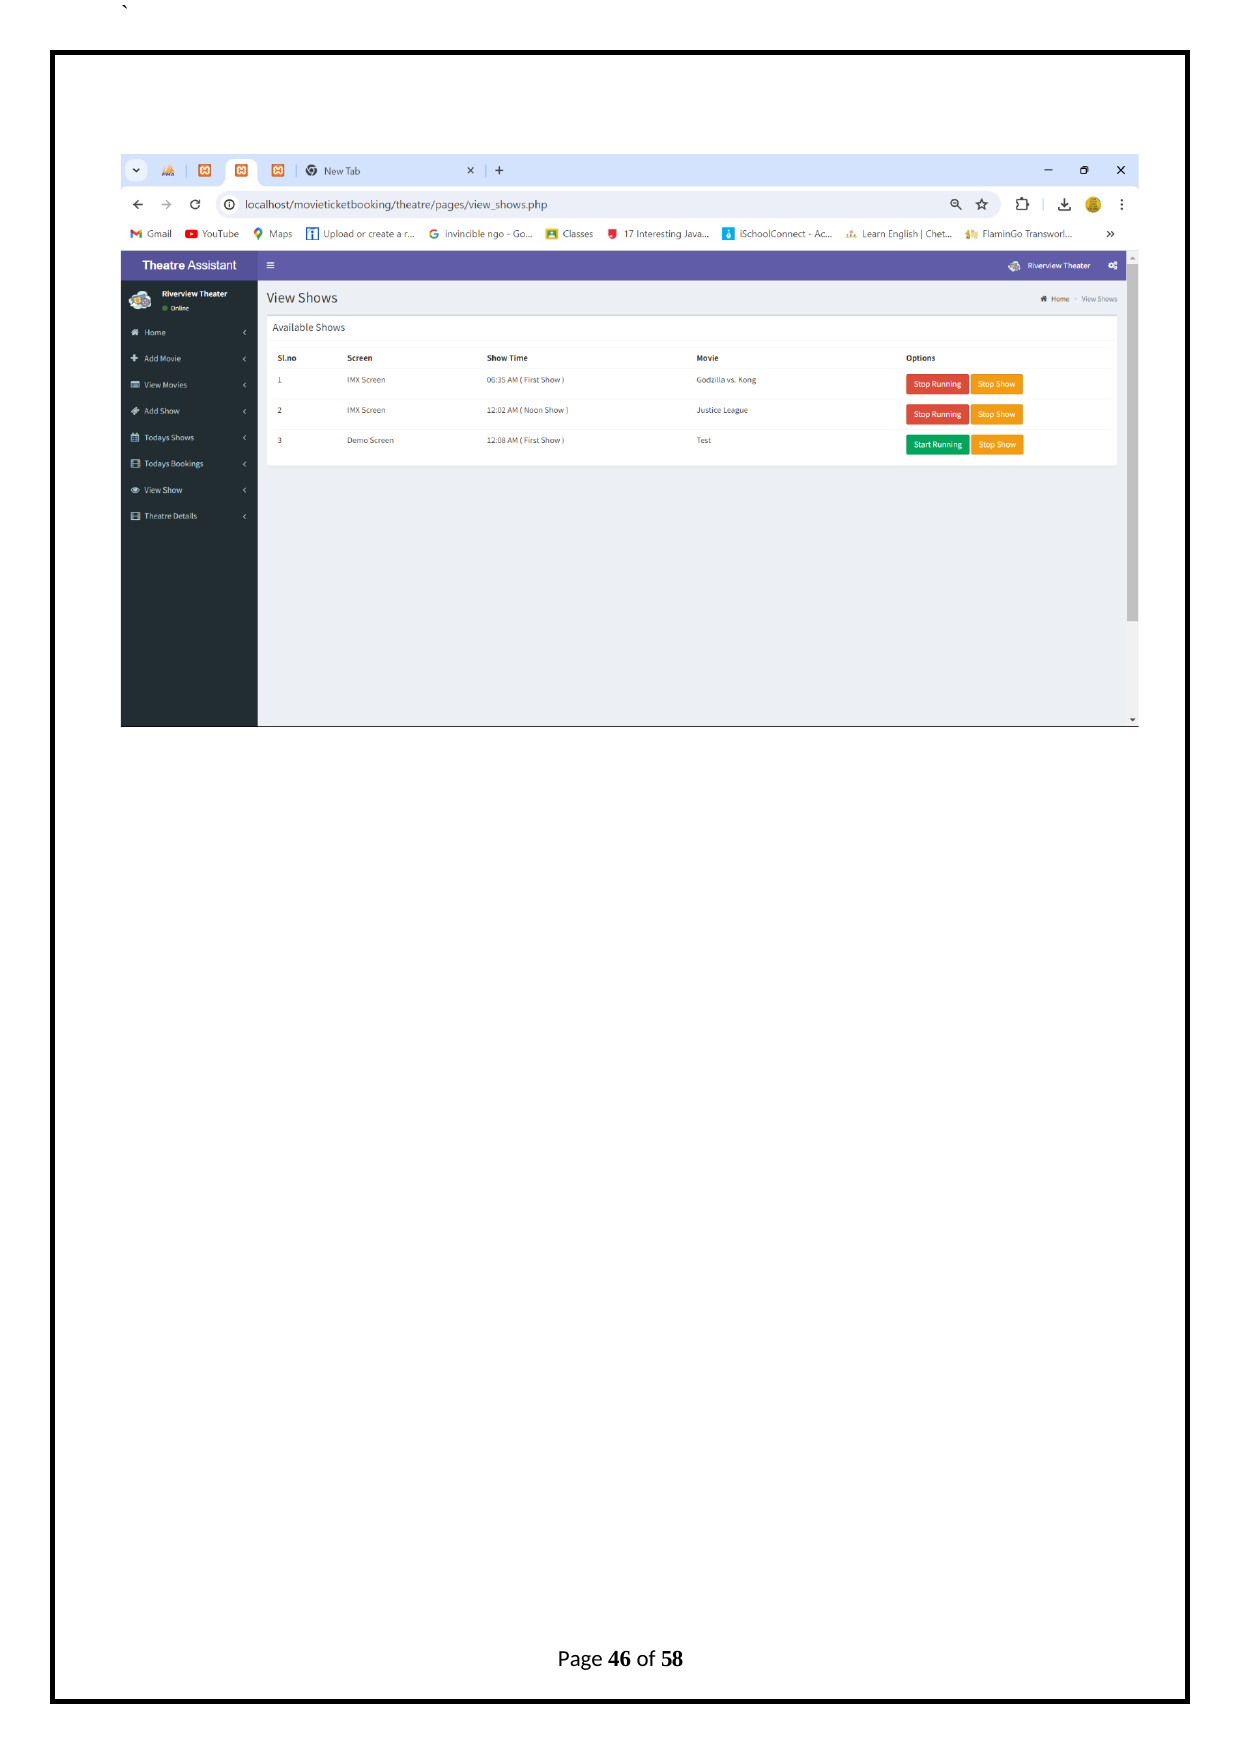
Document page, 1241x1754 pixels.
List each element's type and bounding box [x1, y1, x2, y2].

picture [120, 154, 1139, 727]
